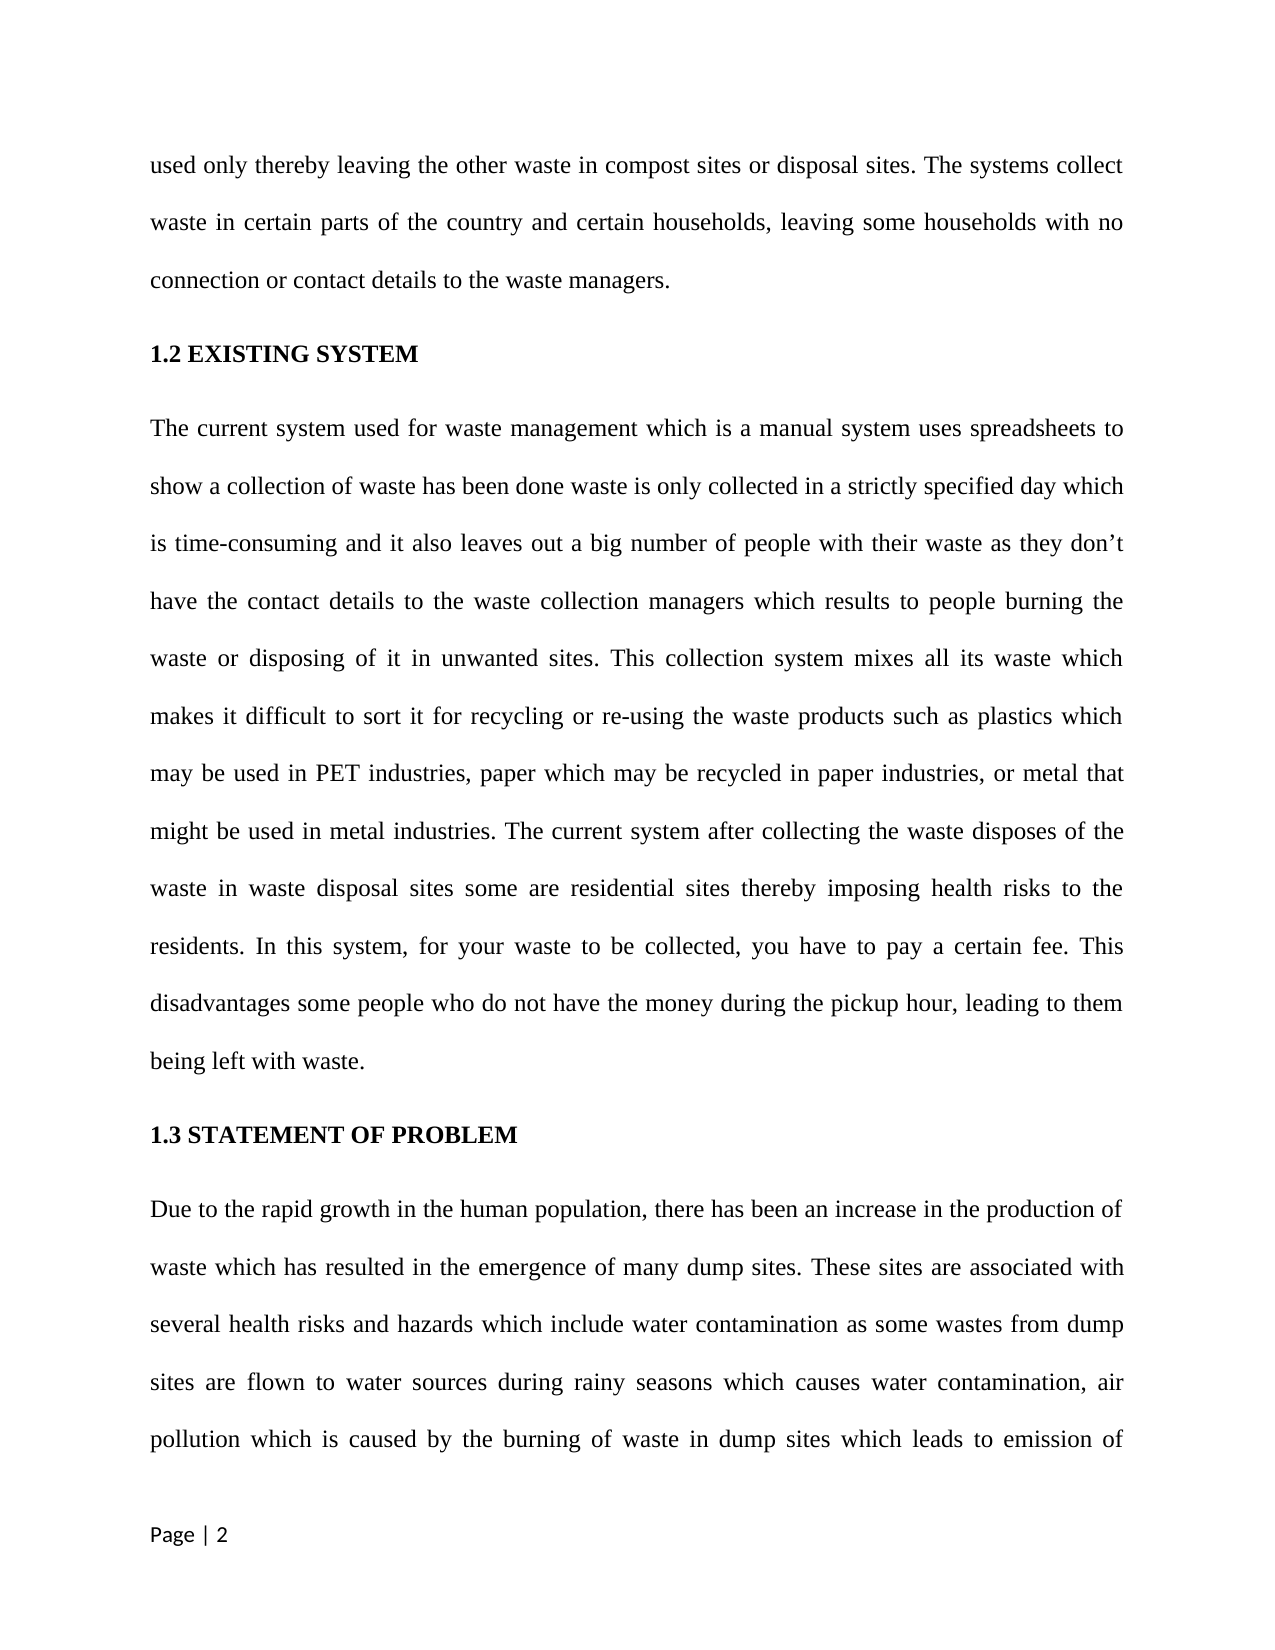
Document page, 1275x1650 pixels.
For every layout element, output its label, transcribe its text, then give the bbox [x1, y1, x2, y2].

text The current system used for waste management which is a manual system uses spreadsheets to show a collection of waste has been done waste is only collected in a strictly specified day which is time-consuming and it also leaves out a big number of people with their waste as they don’t have the contact details to the waste collection managers which results to people burning the waste or disposing of it in unwanted sites. This collection system mixes all its waste which makes it difficult to sort it for recycling or re-using the waste products such as plastics which may be used in PET industries, paper which may be recycled in paper industries, or metal that might be used in metal industries. The current system after collecting the waste disposes of the waste in waste disposal sites some are residential sites thereby imposing health risks to the residents. In this system, for your waste to be collected, you have to pay a certain fee. This disadvantages some people who do not have the money during the pickup hour, leading to them being left with waste. [150, 413, 1125, 1074]
subtitle 1.3 STATEMENT OF PROBLEM [150, 1120, 1125, 1149]
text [150, 1194, 1125, 1453]
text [150, 150, 1125, 294]
subtitle 1.2 EXISTING SYSTEM [150, 339, 1125, 368]
